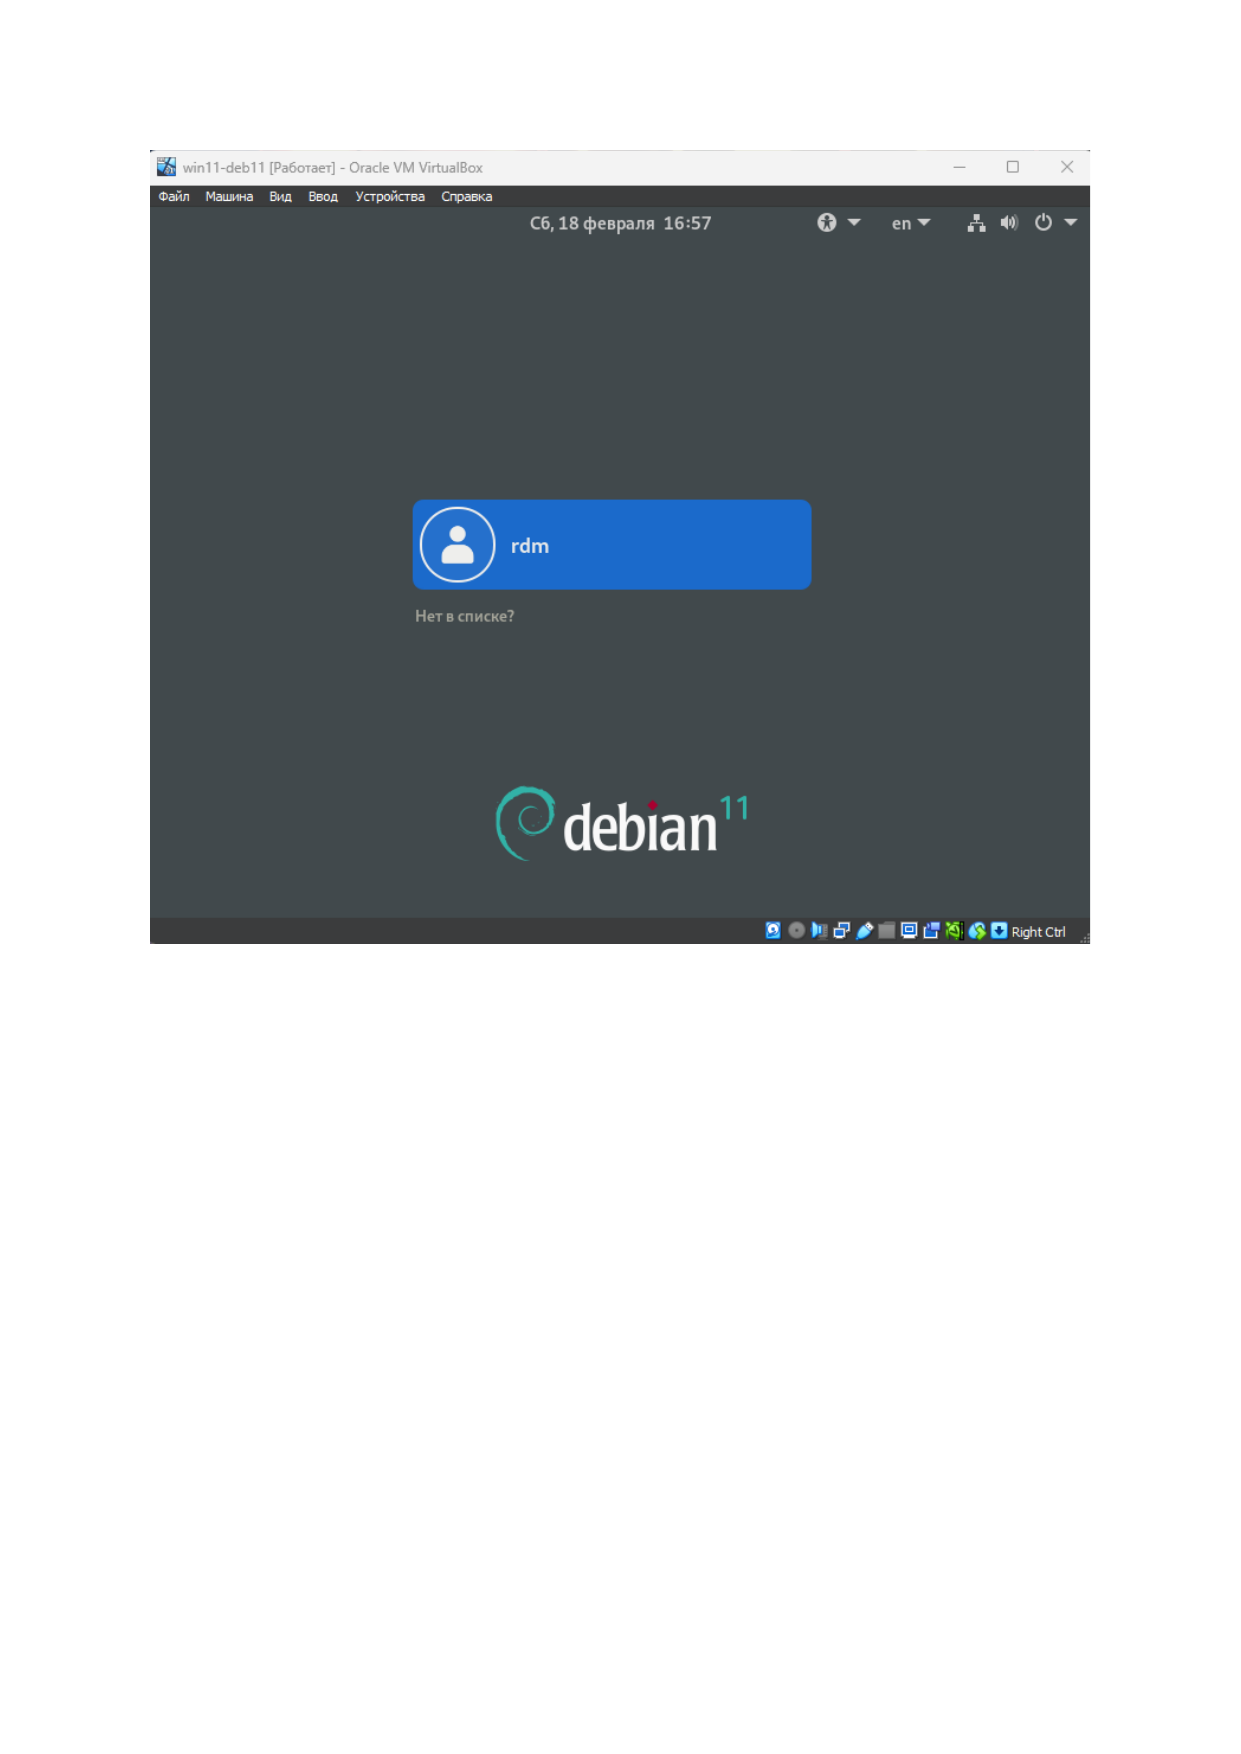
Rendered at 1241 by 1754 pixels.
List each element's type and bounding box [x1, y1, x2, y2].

picture [150, 150, 1091, 944]
